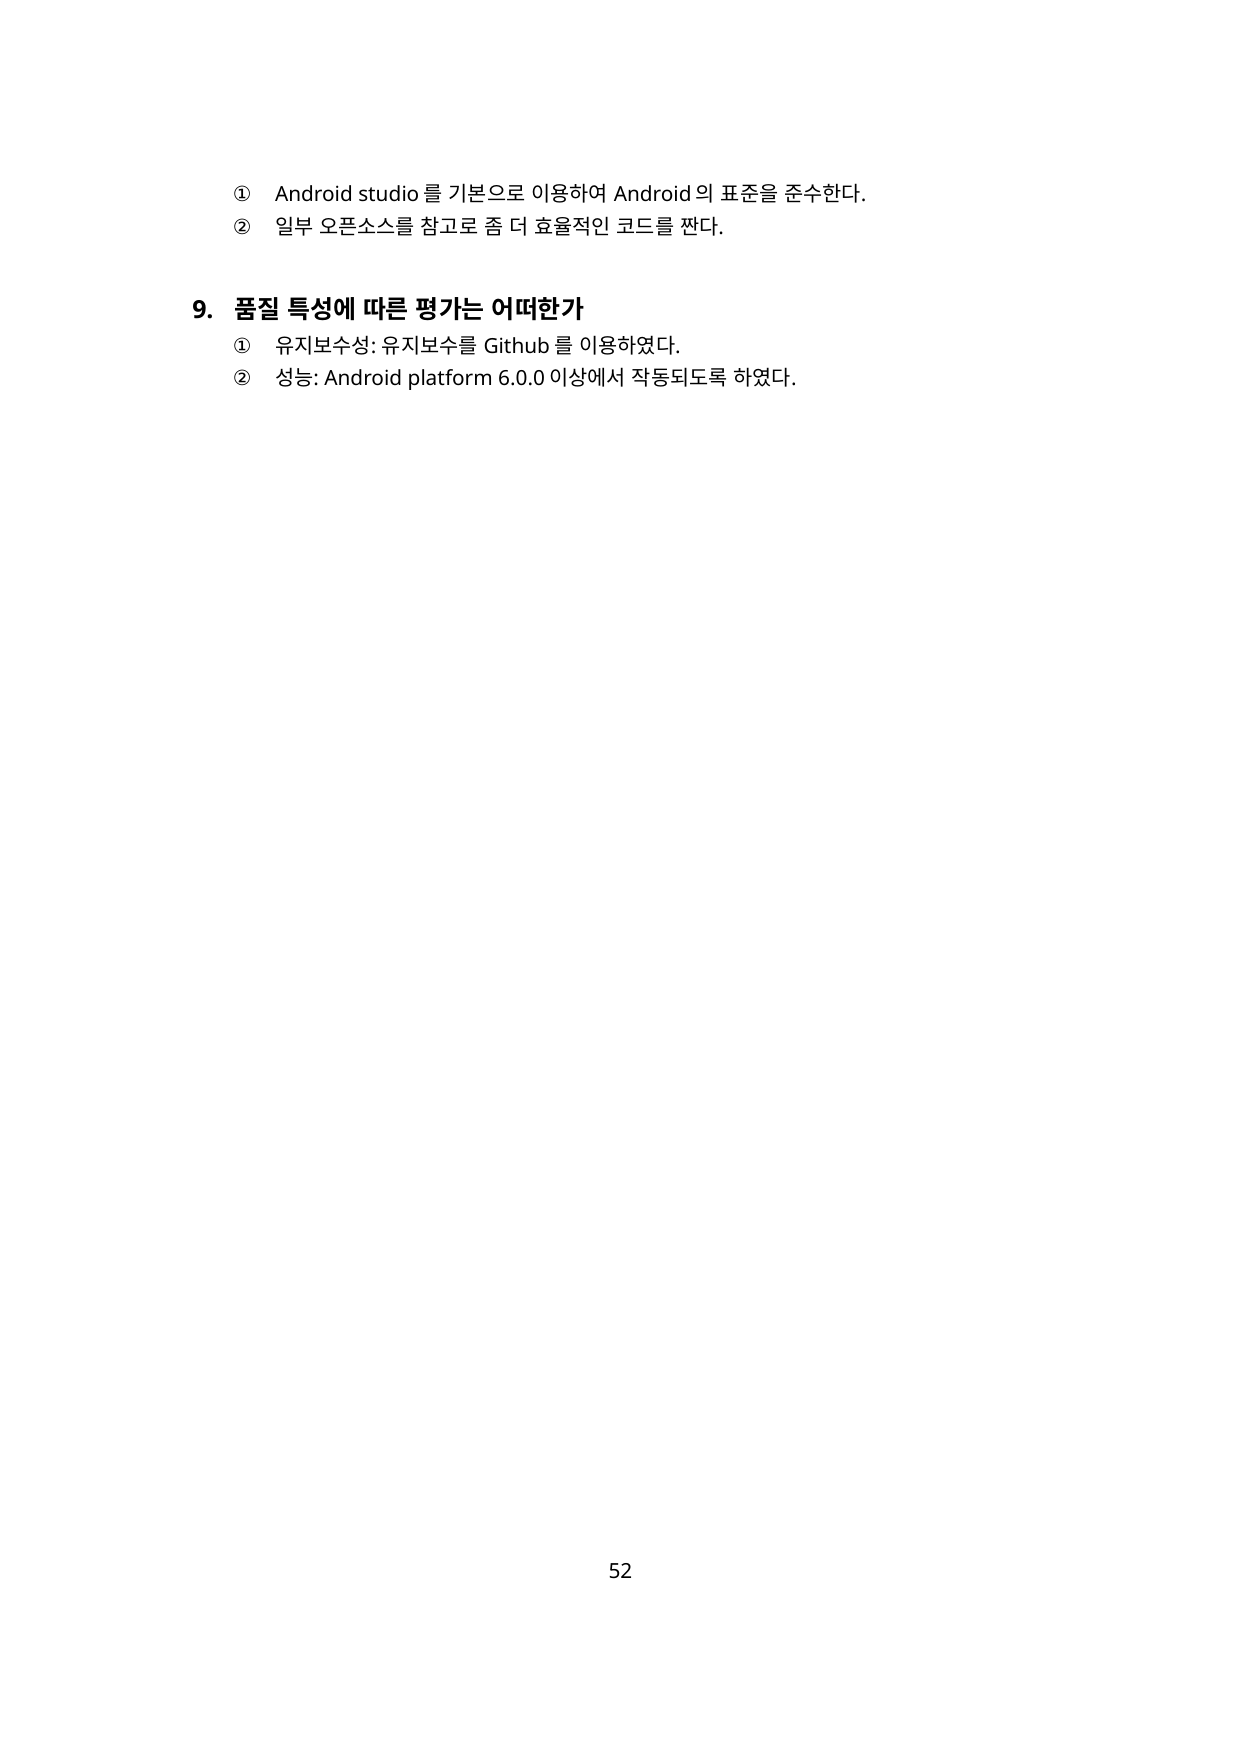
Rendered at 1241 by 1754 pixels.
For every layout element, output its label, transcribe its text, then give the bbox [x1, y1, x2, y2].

list 유지보수성: 유지보수를 Github를 이용하였다. [233, 329, 1090, 359]
text 품질 특성에 따른 평가는 어떠한가 [192, 290, 1090, 326]
list Android studio를 기본으로 이용하여 Android의 표준을 준수한다. [233, 177, 1090, 207]
list 성능: Android platform 6.0.0이상에서 작동되도록 하였다. [233, 362, 1090, 392]
list 일부 오픈소스를 참고로 좀 더 효율적인 코드를 짠다. [233, 210, 1090, 240]
